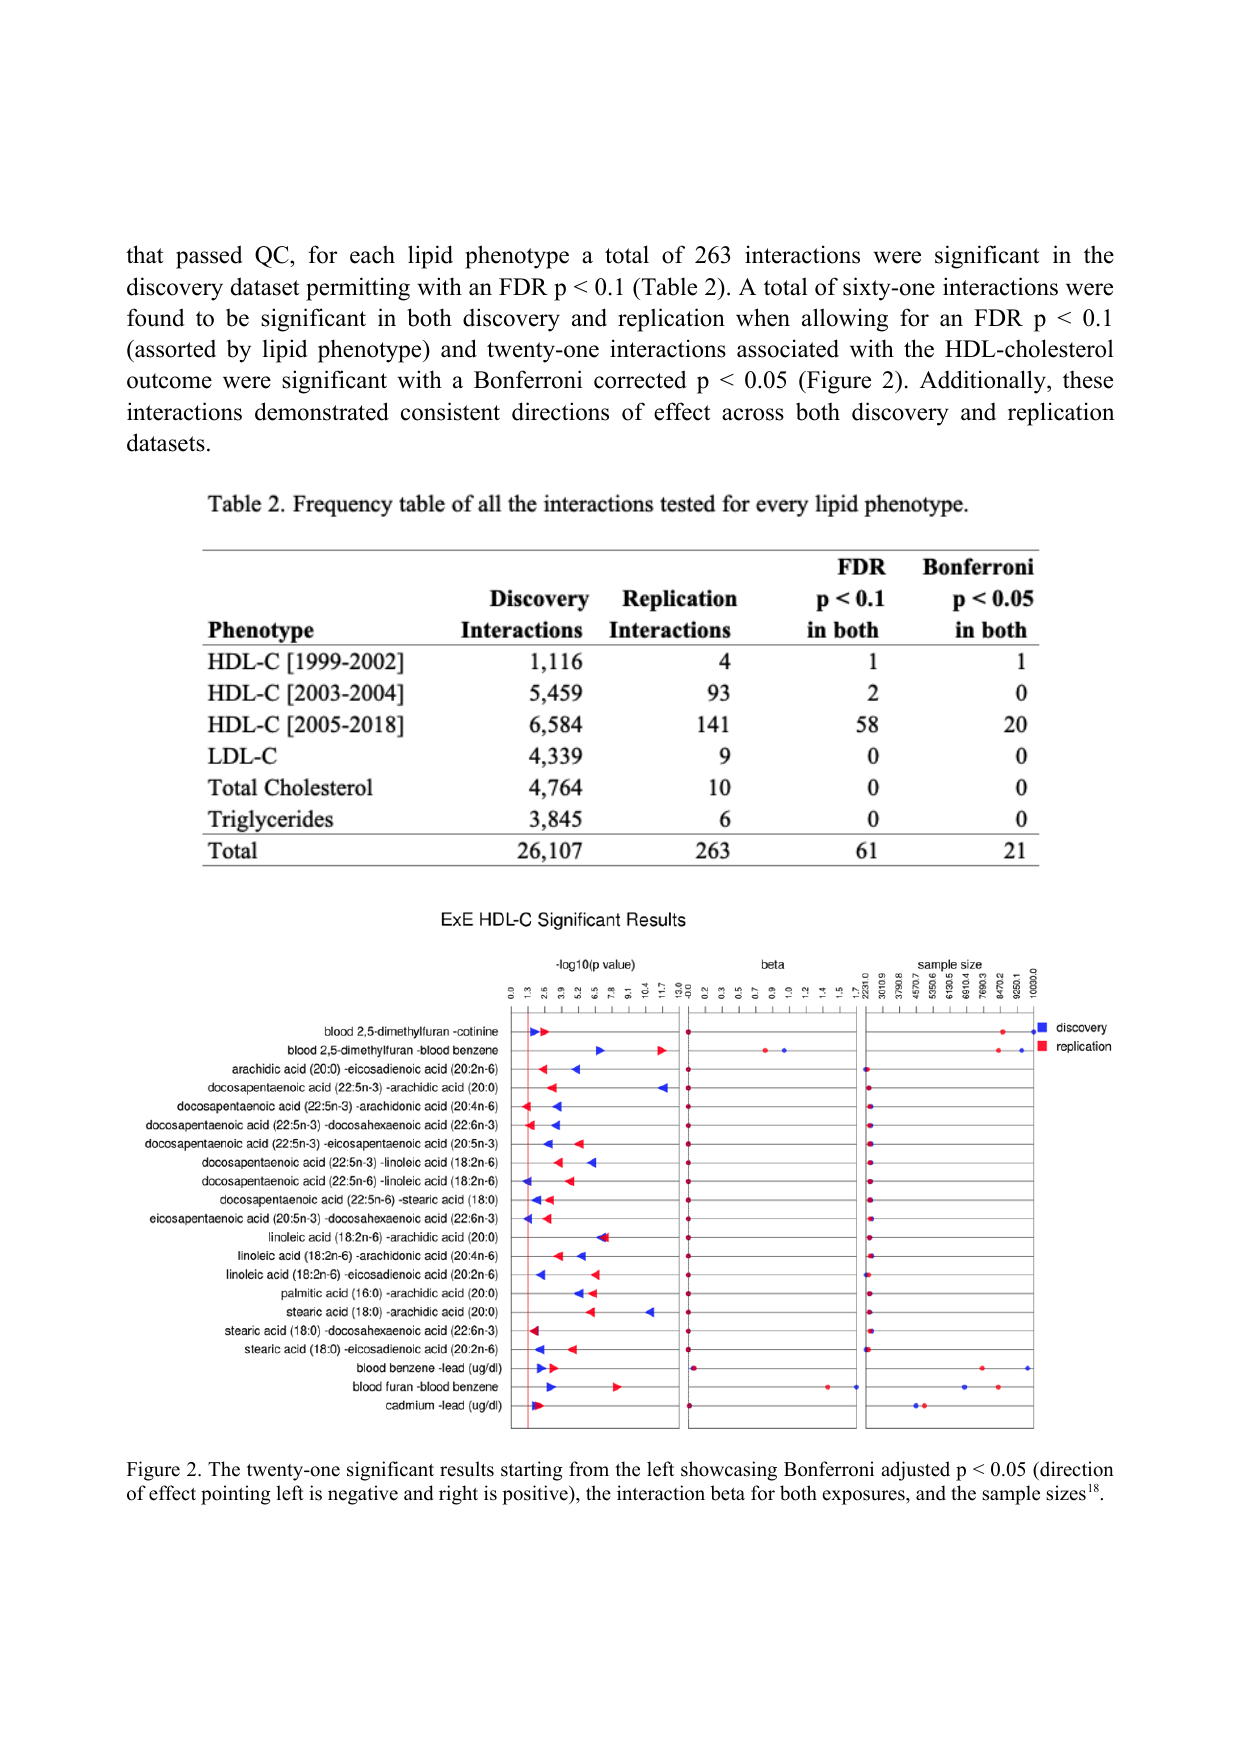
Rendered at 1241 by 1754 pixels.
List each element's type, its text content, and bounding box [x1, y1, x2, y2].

picture [200, 488, 1042, 873]
text Figure 2. The twenty-one significant results starting from the left showcasing Bonferroni adjusted p < 0.05 (direction of effect pointing left is negative and right is positive), the interaction beta for both exposures, and the sample sizes18. [126, 1458, 1116, 1504]
picture [126, 907, 1117, 1436]
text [126, 239, 1116, 458]
